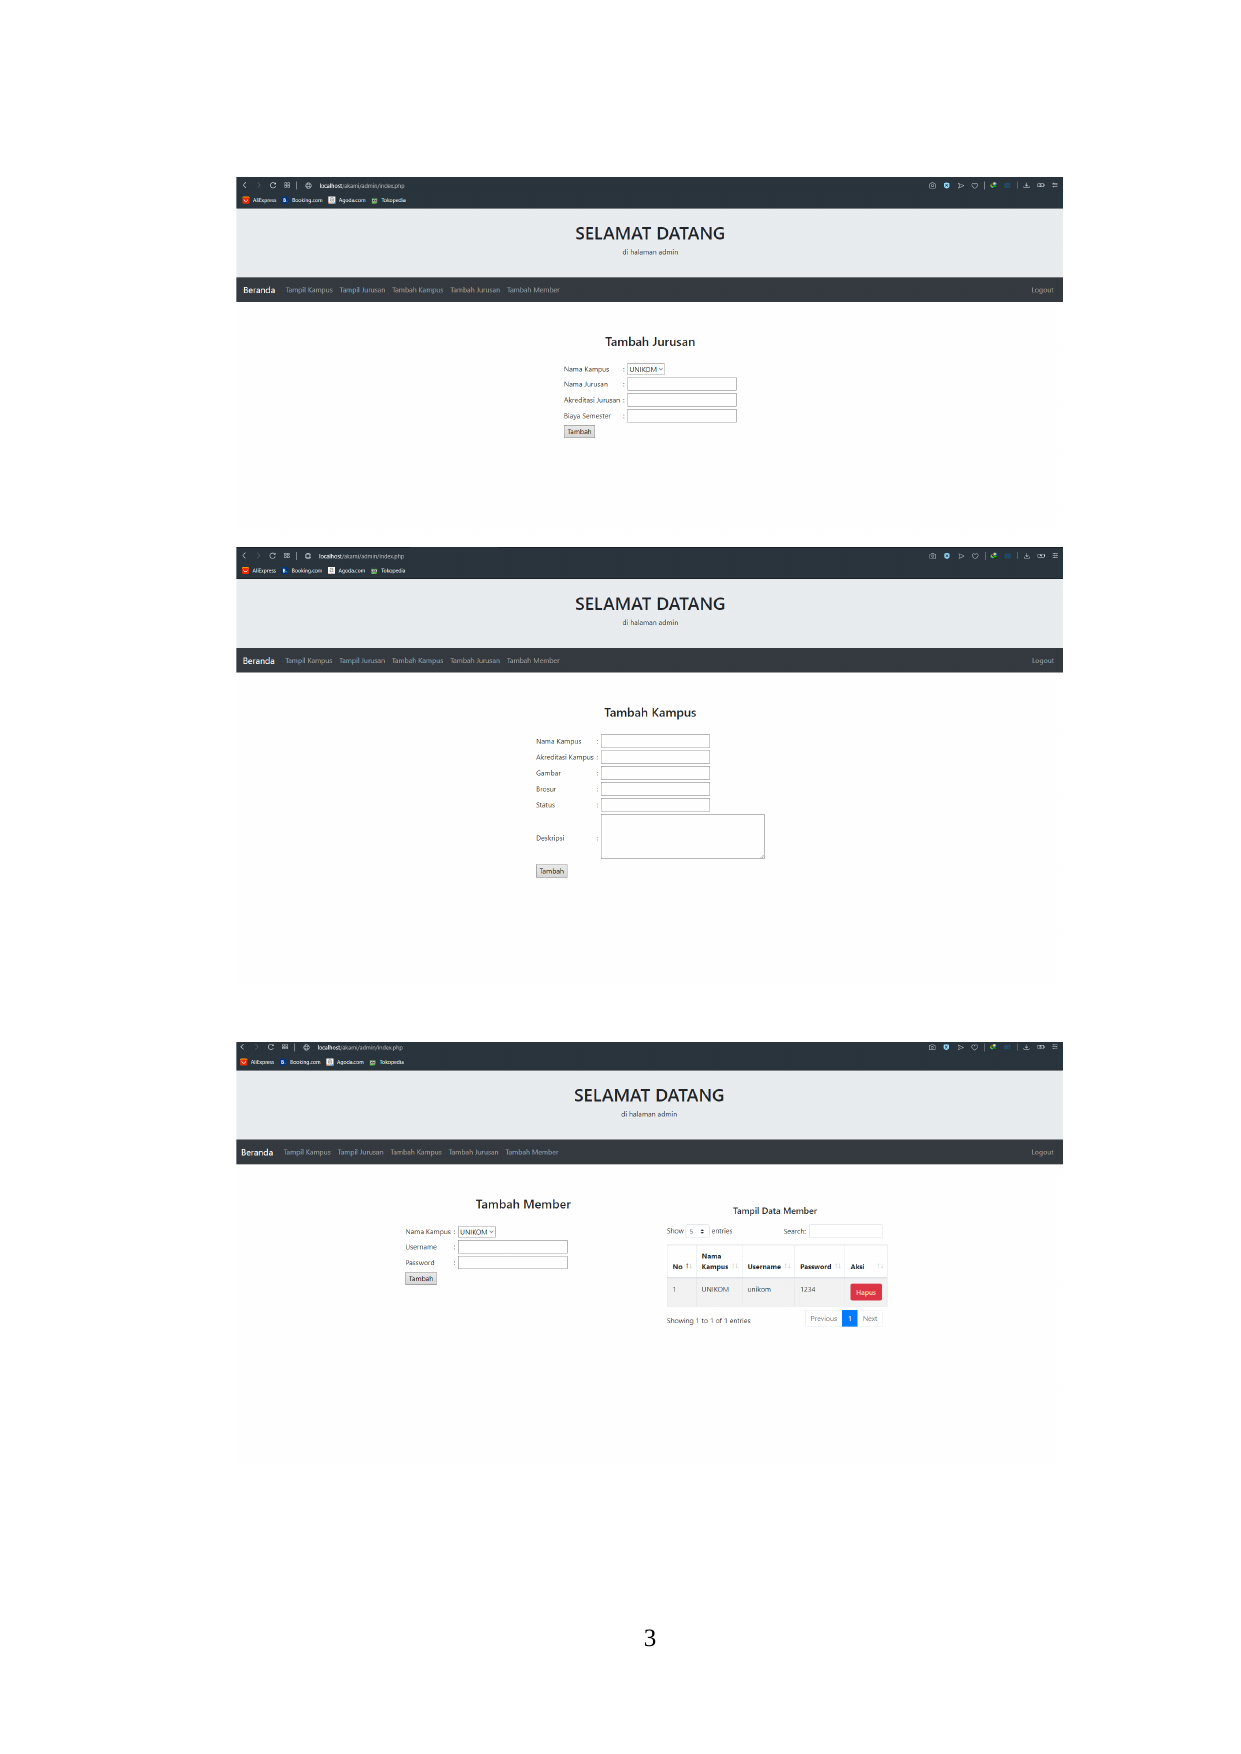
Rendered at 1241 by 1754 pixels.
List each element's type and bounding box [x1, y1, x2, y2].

picture [236, 177, 1063, 534]
picture [236, 547, 1063, 985]
picture [236, 1042, 1063, 1469]
